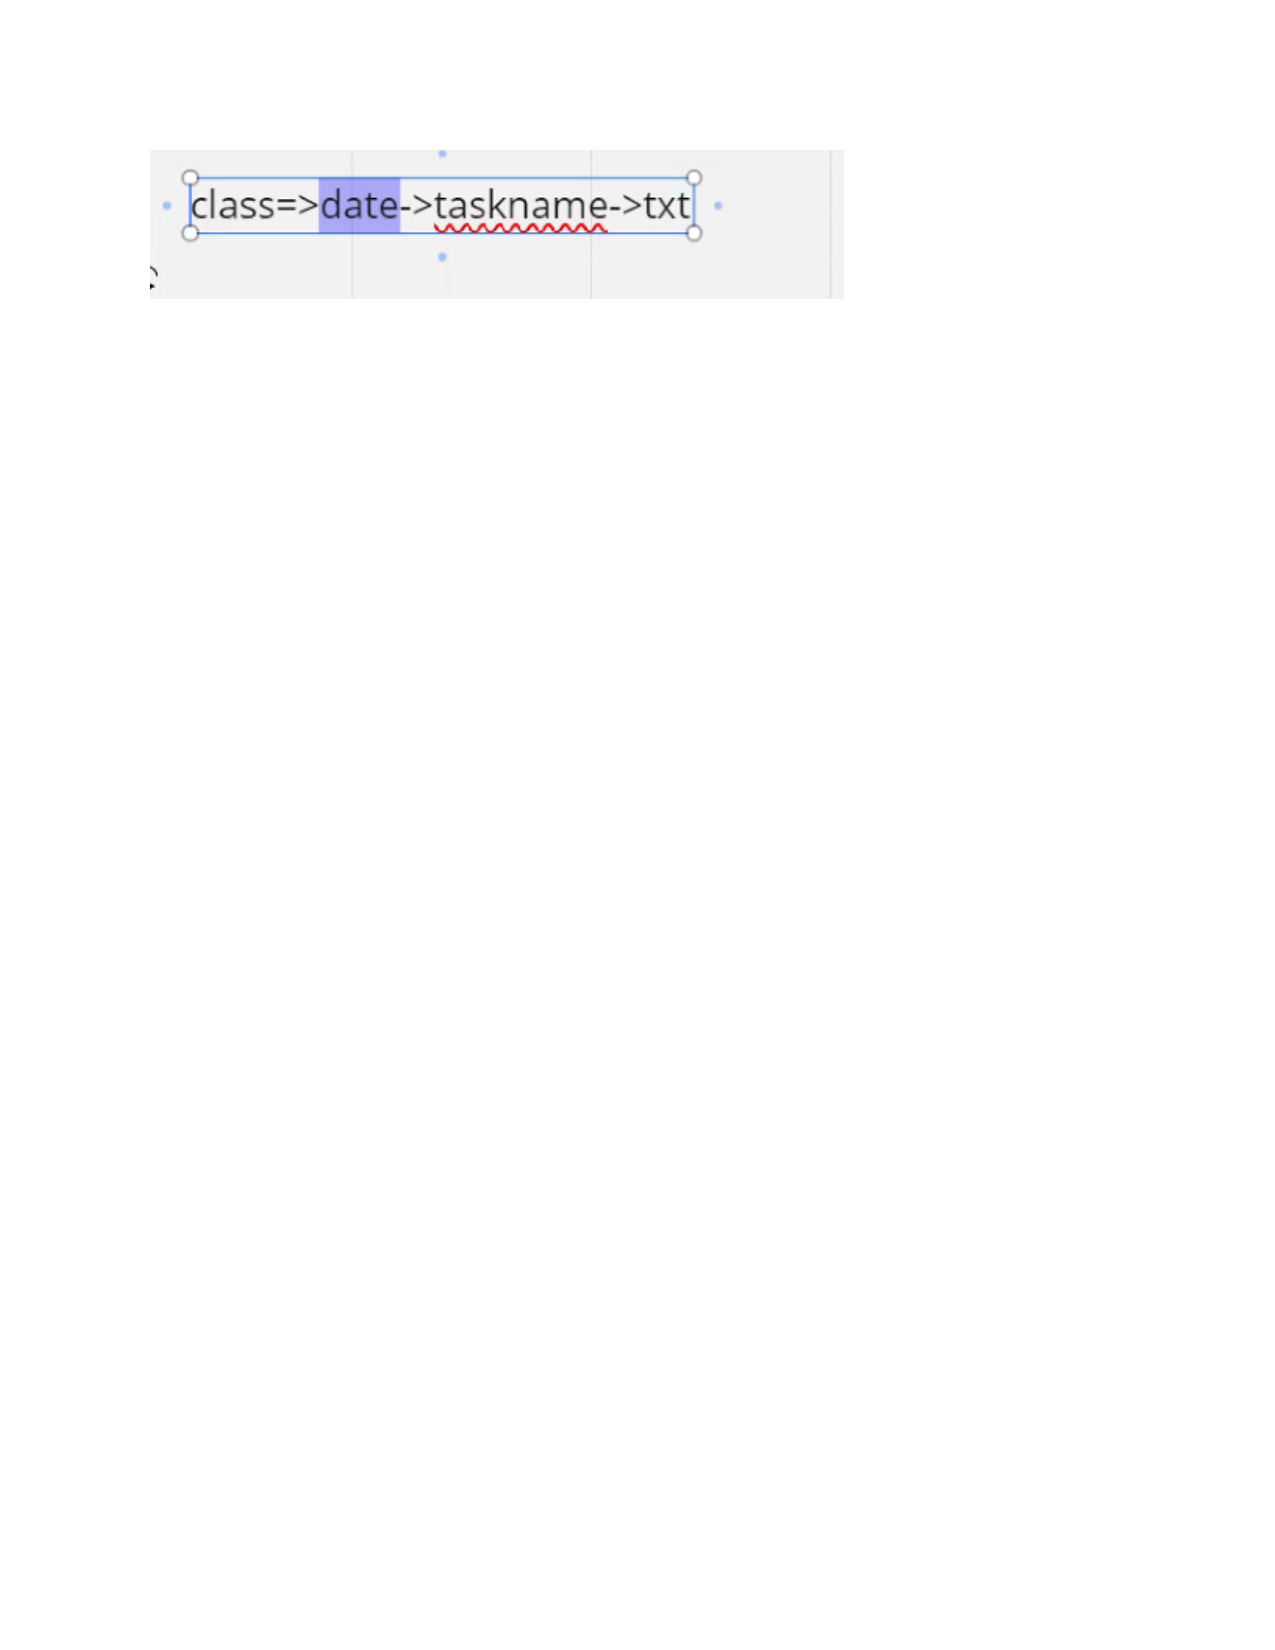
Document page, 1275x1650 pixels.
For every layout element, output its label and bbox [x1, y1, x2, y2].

picture [150, 150, 844, 299]
